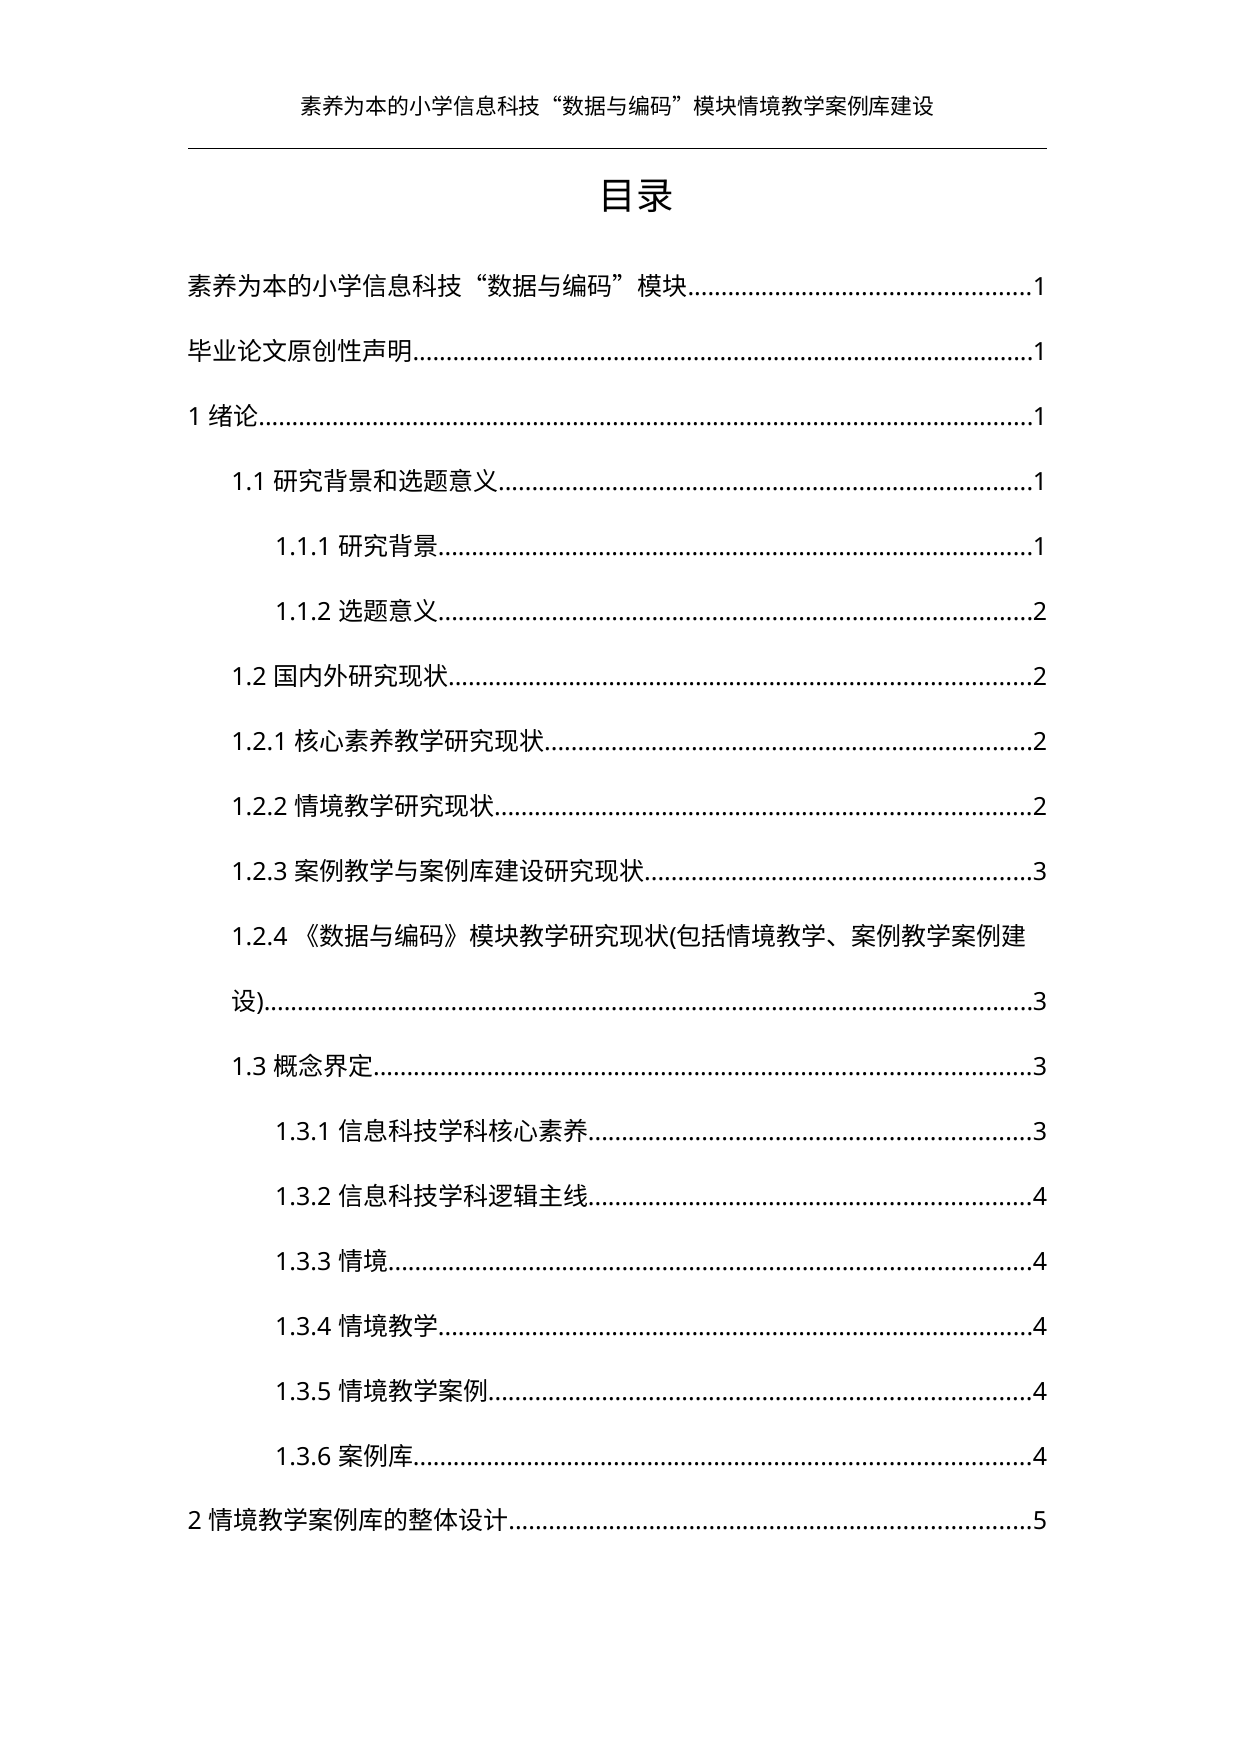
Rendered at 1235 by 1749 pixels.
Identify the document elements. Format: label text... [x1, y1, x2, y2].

text 1 绪论 1 [187, 382, 1047, 447]
text 1.3.3 情境 4 [275, 1227, 1047, 1292]
text 毕业论文原创性声明 1 [187, 317, 1047, 382]
text 1.3.4 情境教学 4 [275, 1292, 1047, 1357]
text 1.3.1 信息科技学科核心素养 3 [275, 1097, 1047, 1162]
text 1.2.1 核心素养教学研究现状 2 [231, 707, 1047, 772]
text 2 情境教学案例库的整体设计 5 [187, 1487, 1047, 1552]
text 1.3 概念界定 3 [231, 1032, 1047, 1097]
text 1.2 国内外研究现状 2 [231, 642, 1047, 707]
text 1.3.2 信息科技学科逻辑主线 4 [275, 1162, 1047, 1227]
text 1.3.5 情境教学案例 4 [275, 1357, 1047, 1422]
text 目录 [187, 160, 1047, 225]
text 1.1 研究背景和选题意义 1 [231, 447, 1047, 512]
text 1.1.1 研究背景 1 [275, 512, 1047, 577]
text 1.2.3 案例教学与案例库建设研究现状 3 [231, 837, 1047, 902]
text 1.2.4 《数据与编码》模块教学研究现状(包括情境教学、案例教学案例建设) 3 [231, 902, 1047, 1032]
text 1.3.6 案例库 4 [275, 1422, 1047, 1487]
text 1.1.2 选题意义 2 [275, 577, 1047, 642]
text 1.2.2 情境教学研究现状 2 [231, 772, 1047, 837]
text 素养为本的小学信息科技“数据与编码”模块 1 [187, 252, 1047, 317]
